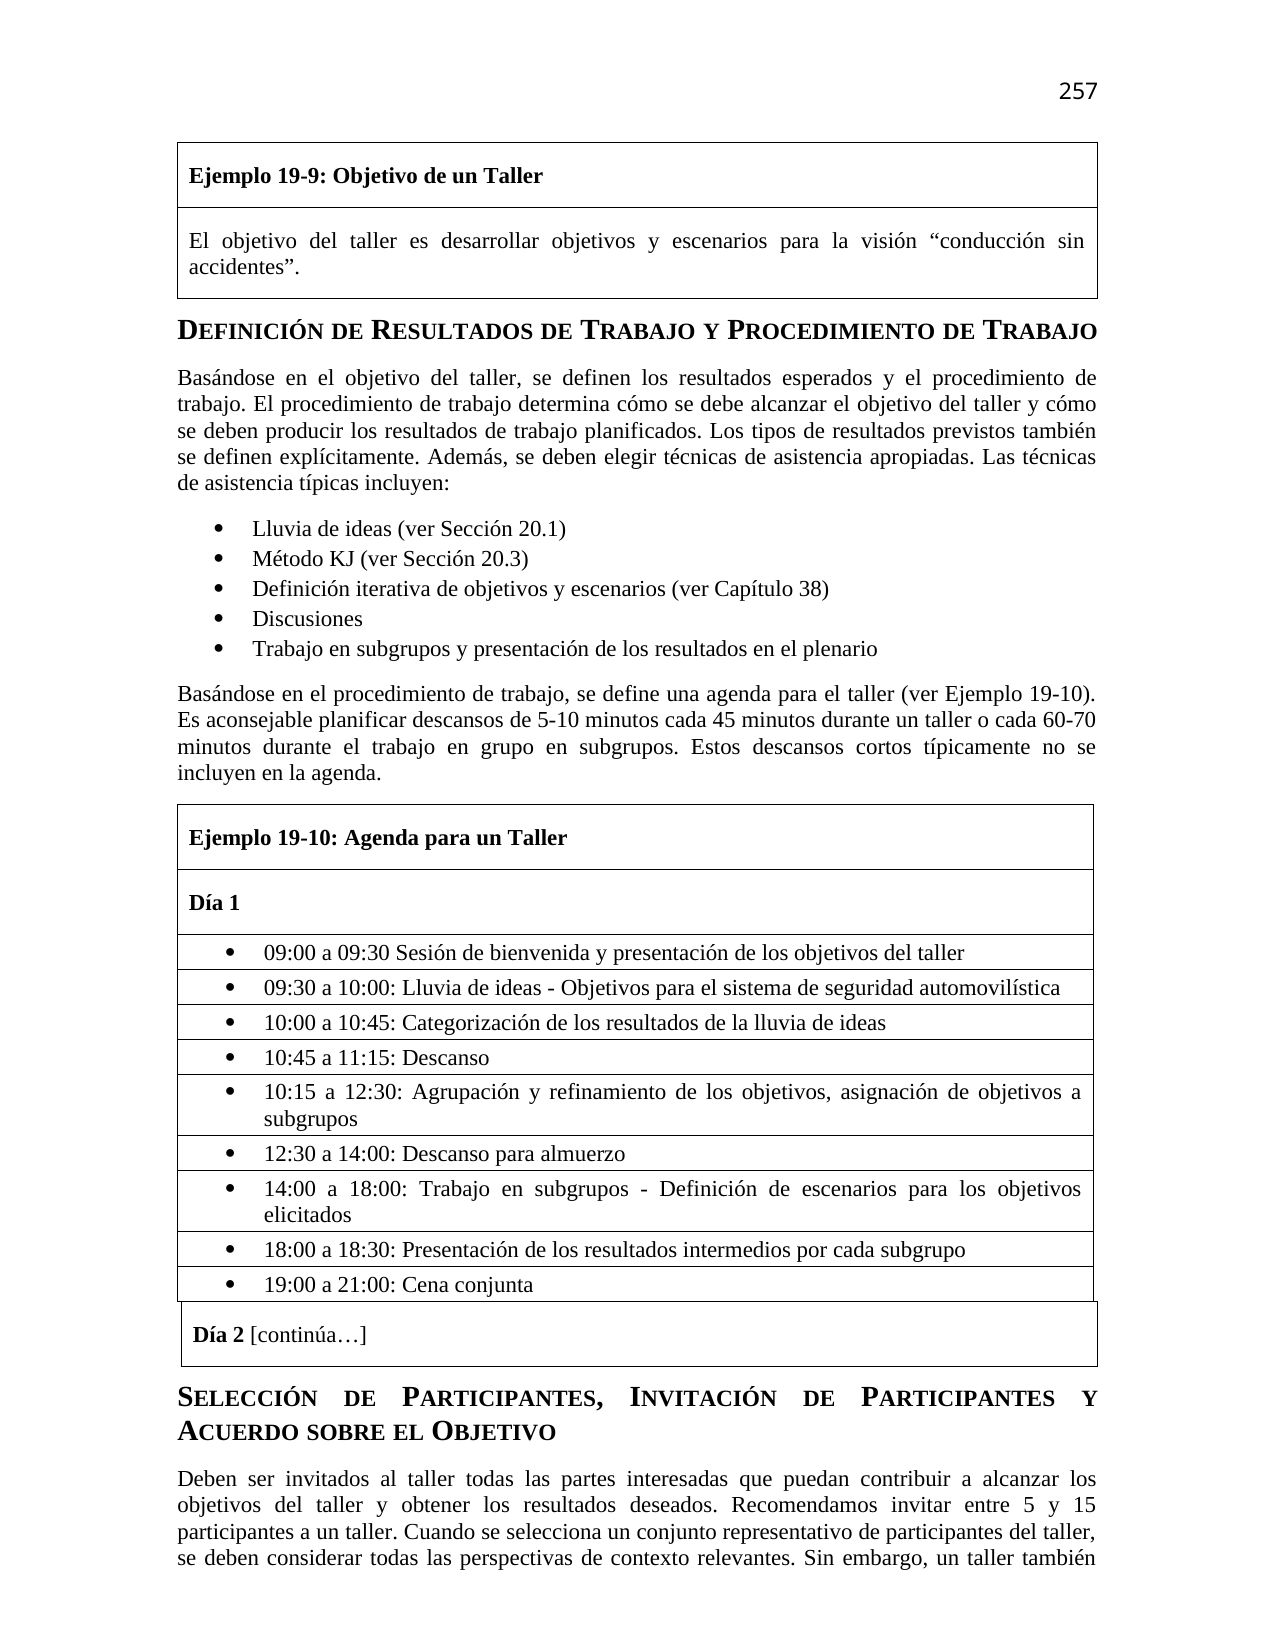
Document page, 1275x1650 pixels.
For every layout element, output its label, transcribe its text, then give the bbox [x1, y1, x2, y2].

table_cell 14:00 a 18:00: Trabajo en subgrupos - Definición de escenarios para los objetivos elicitados [178, 1171, 1093, 1231]
table_cell Día 1 [178, 870, 1093, 934]
list Trabajo en subgrupos y presentación de los resultados en el plenario [214, 635, 1098, 661]
table_cell 19:00 a 21:00: Cena conjunta [178, 1267, 1093, 1301]
text Basándose en el objetivo del taller, se definen los resultados esperados y el procedimiento de trabajo. El procedimiento de trabajo determina cómo se debe alcanzar el objetivo del taller y cómo se deben producir los resultados de trabajo planificados. Los tipos de resultados previstos también se definen explícitamente. Además, se deben elegir técnicas de asistencia apropiadas. Las técnicas de asistencia típicas incluyen: [177, 364, 1098, 496]
table_cell 10:45 a 11:15: Descanso [178, 1040, 1093, 1074]
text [177, 1465, 1098, 1571]
list Método KJ (ver Sección 20.3) [214, 545, 1098, 571]
list Definición iterativa de objetivos y escenarios (ver Capítulo 38) [214, 575, 1098, 601]
table_cell El objetivo del taller es desarrollar objetivos y escenarios para la visión “conducción sin accidentes”. [178, 208, 1097, 298]
table_cell Día 2 [continúa…] [182, 1302, 1097, 1366]
table_cell 10:15 a 12:30: Agrupación y refinamiento de los objetivos, asignación de objetivos a subgrupos [178, 1075, 1093, 1135]
table_cell 10:00 a 10:45: Categorización de los resultados de la lluvia de ideas [178, 1005, 1093, 1039]
table_cell 09:00 a 09:30 Sesión de bienvenida y presentación de los objetivos del taller [178, 935, 1093, 969]
list Discusiones [214, 605, 1098, 631]
table_header Ejemplo 19-10: Agenda para un Taller [178, 805, 1093, 869]
table_cell 18:00 a 18:30: Presentación de los resultados intermedios por cada subgrupo [178, 1232, 1093, 1266]
subtitle Selección de Participantes, Invitación de Participantes y Acuerdo sobre el Objetivo [177, 1379, 1098, 1446]
list Lluvia de ideas (ver Sección 20.1) [214, 514, 1098, 541]
table_cell 12:30 a 14:00: Descanso para almuerzo [178, 1136, 1093, 1170]
table_cell 09:30 a 10:00: Lluvia de ideas - Objetivos para el sistema de seguridad automovilística [178, 970, 1093, 1004]
text Basándose en el procedimiento de trabajo, se define una agenda para el taller (ver Ejemplo 19-10). Es aconsejable planificar descansos de 5-10 minutos cada 45 minutos durante un taller o cada 60-70 minutos durante el trabajo en grupo en subgrupos. Estos descansos cortos típicamente no se incluyen en la agenda. [177, 680, 1098, 786]
subtitle Definición de Resultados de Trabajo y Procedimiento de Trabajo [177, 312, 1098, 345]
table_header Ejemplo 19-9: Objetivo de un Taller [178, 143, 1097, 207]
